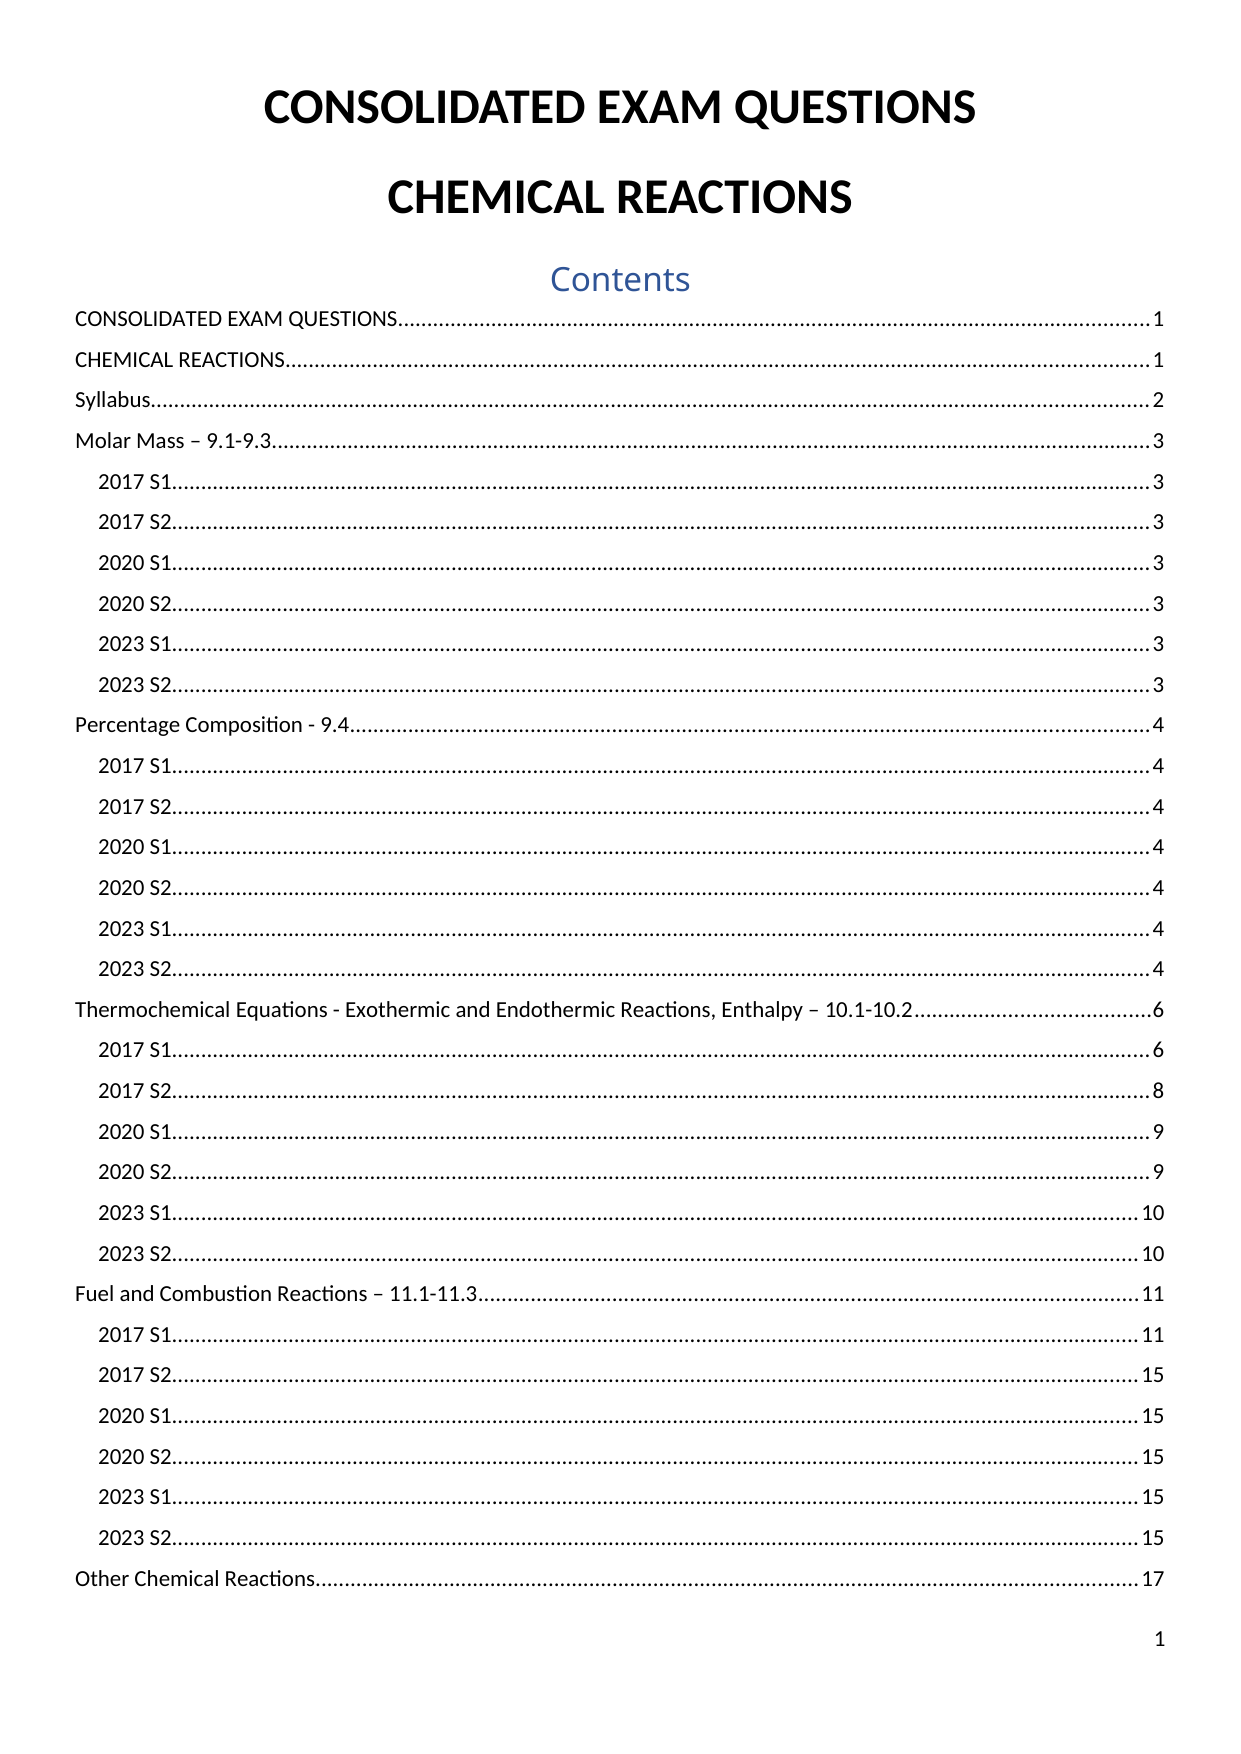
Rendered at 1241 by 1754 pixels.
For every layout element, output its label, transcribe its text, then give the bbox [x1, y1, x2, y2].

subtitle CHEMICAL REACTIONS [75, 165, 1165, 226]
subtitle CONSOLIDATED EXAM QUESTIONS [75, 75, 1165, 136]
